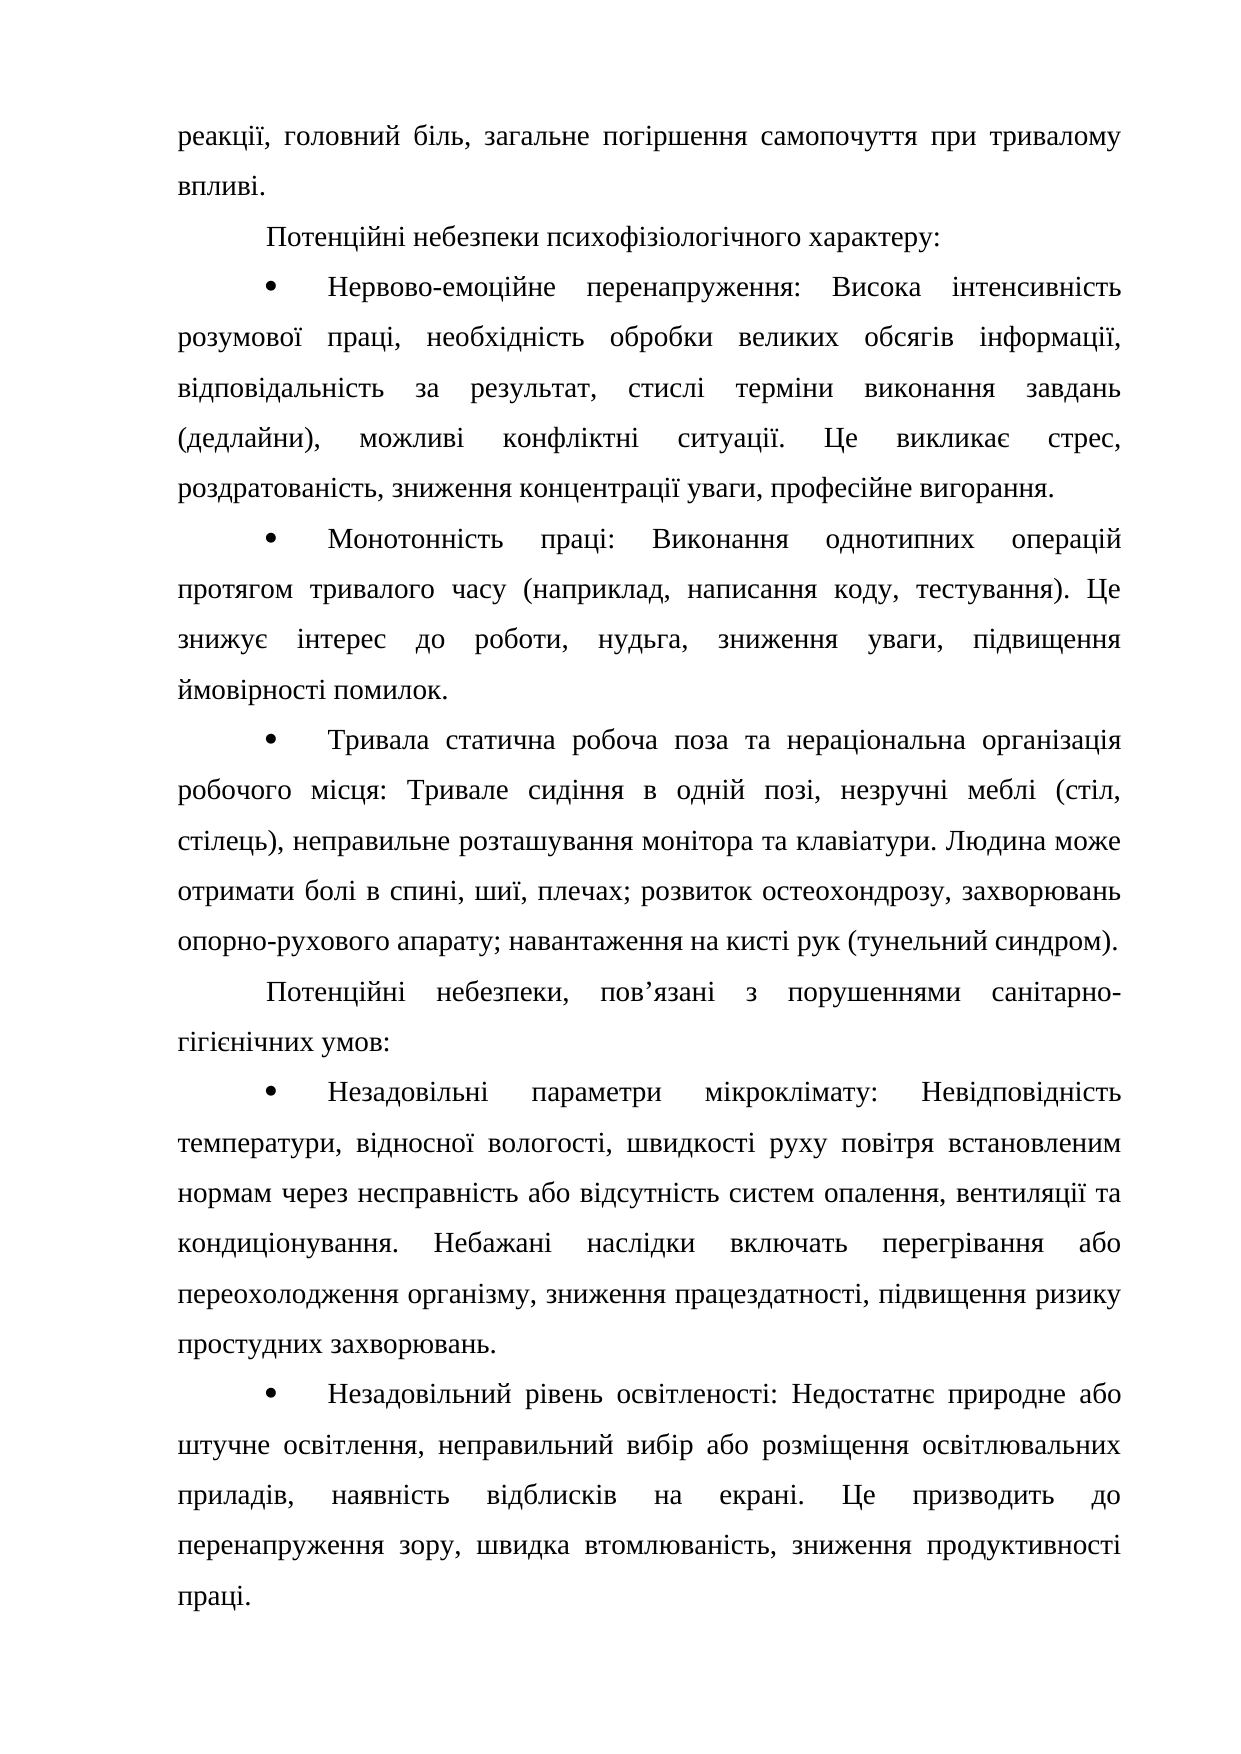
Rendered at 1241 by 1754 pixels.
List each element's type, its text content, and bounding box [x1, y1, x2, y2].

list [177, 118, 1122, 202]
list Незадовільні параметри мікроклімату: Невідповідність температури, відносної вологості, швидкості руху повітря встановленим нормам через несправність або відсутність систем опалення, вентиляції та кондиціонування. Небажані наслідки включать перегрівання або переохолодження організму, зниження працездатності, підвищення ризику простудних захворювань. [177, 1074, 1122, 1359]
list Тривала статична робоча поза та нераціональна організація робочого місця: Тривале сидіння в одній позі, незручні меблі (стіл, стілець), неправильне розташування монітора та клавіатури. Людина може отримати болі в спині, шиї, плечах; розвиток остеохондрозу, захворювань опорно-рухового апарату; навантаження на кисті рук (тунельний синдром). [177, 722, 1122, 957]
list Незадовільний рівень освітленості: Недостатнє природне або штучне освітлення, неправильний вибір або розміщення освітлювальних приладів, наявність відблисків на екрані. Це призводить до перенапруження зору, швидка втомлюваність, зниження продуктивності праці. [177, 1376, 1122, 1611]
text Потенційні небезпеки психофізіологічного характеру: [177, 219, 1122, 252]
list Монотонність праці: Виконання однотипних операцій протягом тривалого часу (наприклад, написання коду, тестування). Це знижує інтерес до роботи, нудьга, зниження уваги, підвищення ймовірності помилок. [177, 521, 1122, 705]
list Нервово-емоційне перенапруження: Висока інтенсивність розумової праці, необхідність обробки великих обсягів інформації, відповідальність за результат, стислі терміни виконання завдань (дедлайни), можливі конфліктні ситуації. Це викликає стрес, роздратованість, зниження концентрації уваги, професійне вигорання. [177, 269, 1122, 504]
text Потенційні небезпеки, пов’язані з порушеннями санітарно-гігієнічних умов: [177, 974, 1122, 1058]
